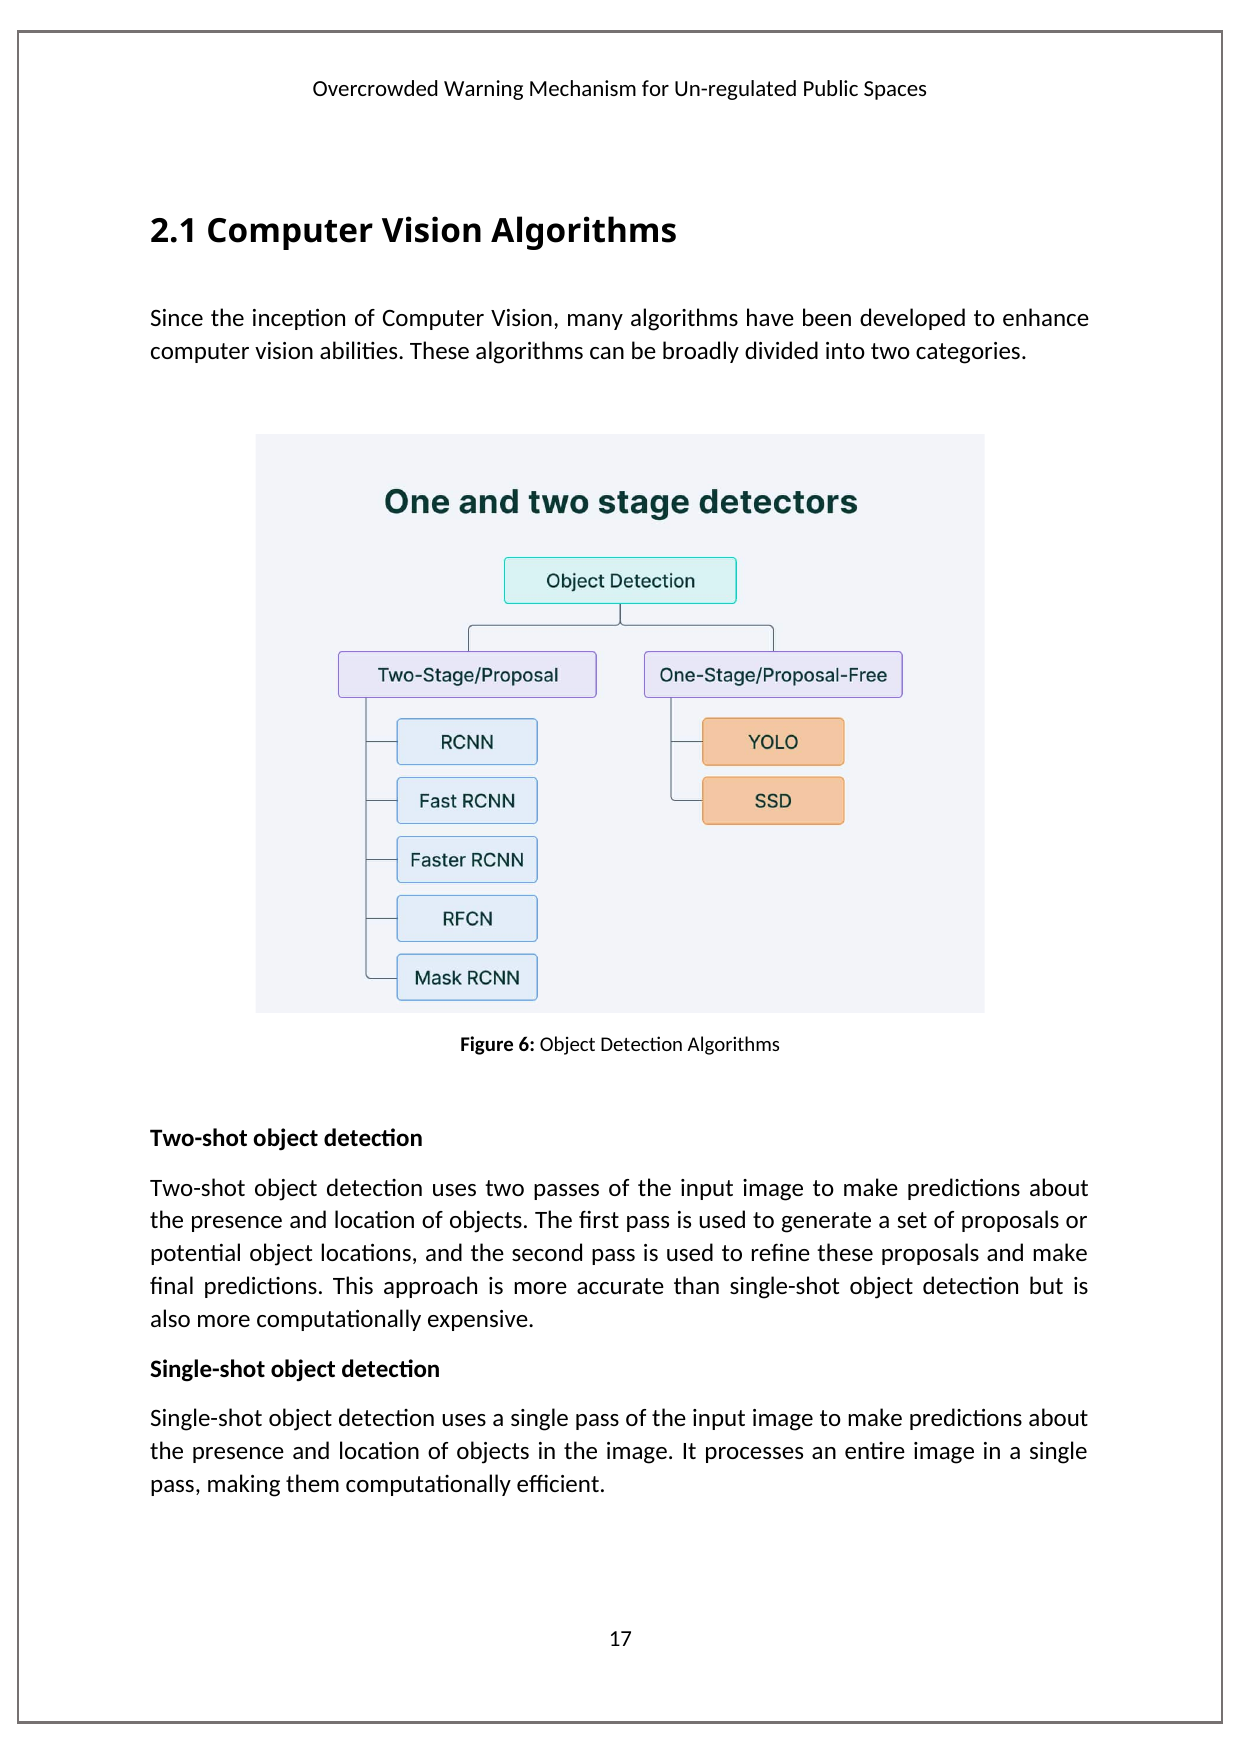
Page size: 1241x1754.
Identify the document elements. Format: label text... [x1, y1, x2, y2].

text Two-shot object detection uses two passes of the input image to make predictions about the presence and location of objects. The first pass is used to generate a set of proposals or potential object locations, and the second pass is used to refine these proposals and make final predictions. This approach is more accurate than single-shot object detection but is also more computationally expensive. [150, 1172, 1090, 1334]
subtitle 2.1 Computer Vision Algorithms [150, 207, 1090, 252]
text Since the inception of Computer Vision, many algorithms have been developed to enhance computer vision abilities. These algorithms can be broadly divided into two categories. [150, 303, 1090, 366]
text Single-shot object detection [150, 1353, 1090, 1383]
picture [255, 434, 985, 1013]
text Two-shot object detection [150, 1122, 1090, 1153]
text Figure 6: Object Detection Algorithms [150, 1031, 1090, 1057]
text Single-shot object detection uses a single pass of the input image to make predictions about the presence and location of objects in the image. It processes an entire image in a single pass, making them computationally efficient. [150, 1402, 1090, 1499]
